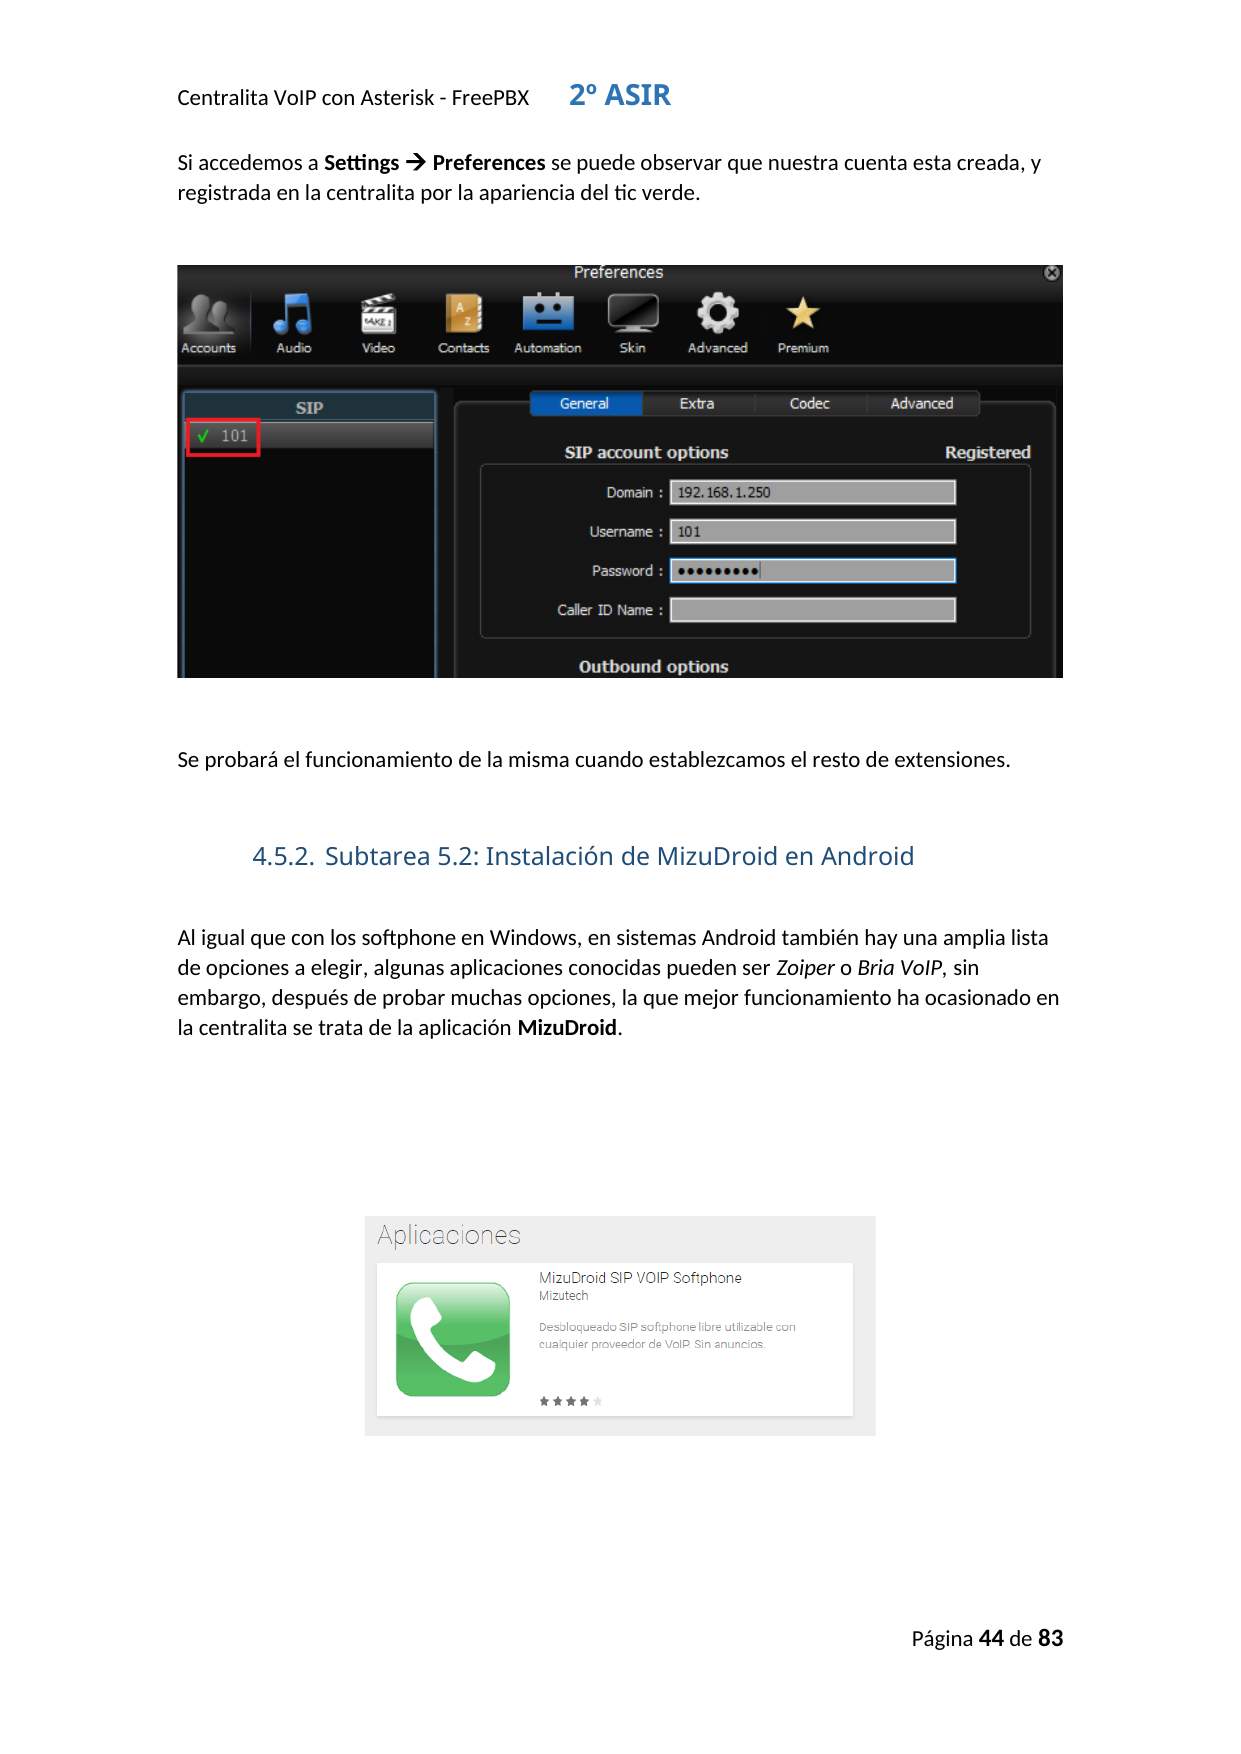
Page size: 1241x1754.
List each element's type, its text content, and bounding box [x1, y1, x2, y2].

picture [364, 1216, 876, 1436]
subtitle Subtarea 5.2: Instalación de MizuDroid en Android [252, 839, 1063, 873]
text Al igual que con los softphone en Windows, en sistemas Android también hay una amplia lista de opciones a elegir, algunas aplicaciones conocidas pueden ser Zoiper o Bria VoIP, sin embargo, después de probar muchas opciones, la que mejor funcionamiento ha ocasionado en la centralita se trata de la aplicación MizuDroid. [177, 923, 1063, 1041]
text Se probará el funcionamiento de la misma cuando establezcamos el resto de extensiones. [177, 745, 1063, 773]
text Si accedemos a Settings Preferences se puede observar que nuestra cuenta esta creada, y registrada en la centralita por la apariencia del tic verde. [177, 148, 1063, 206]
picture [177, 265, 1063, 678]
